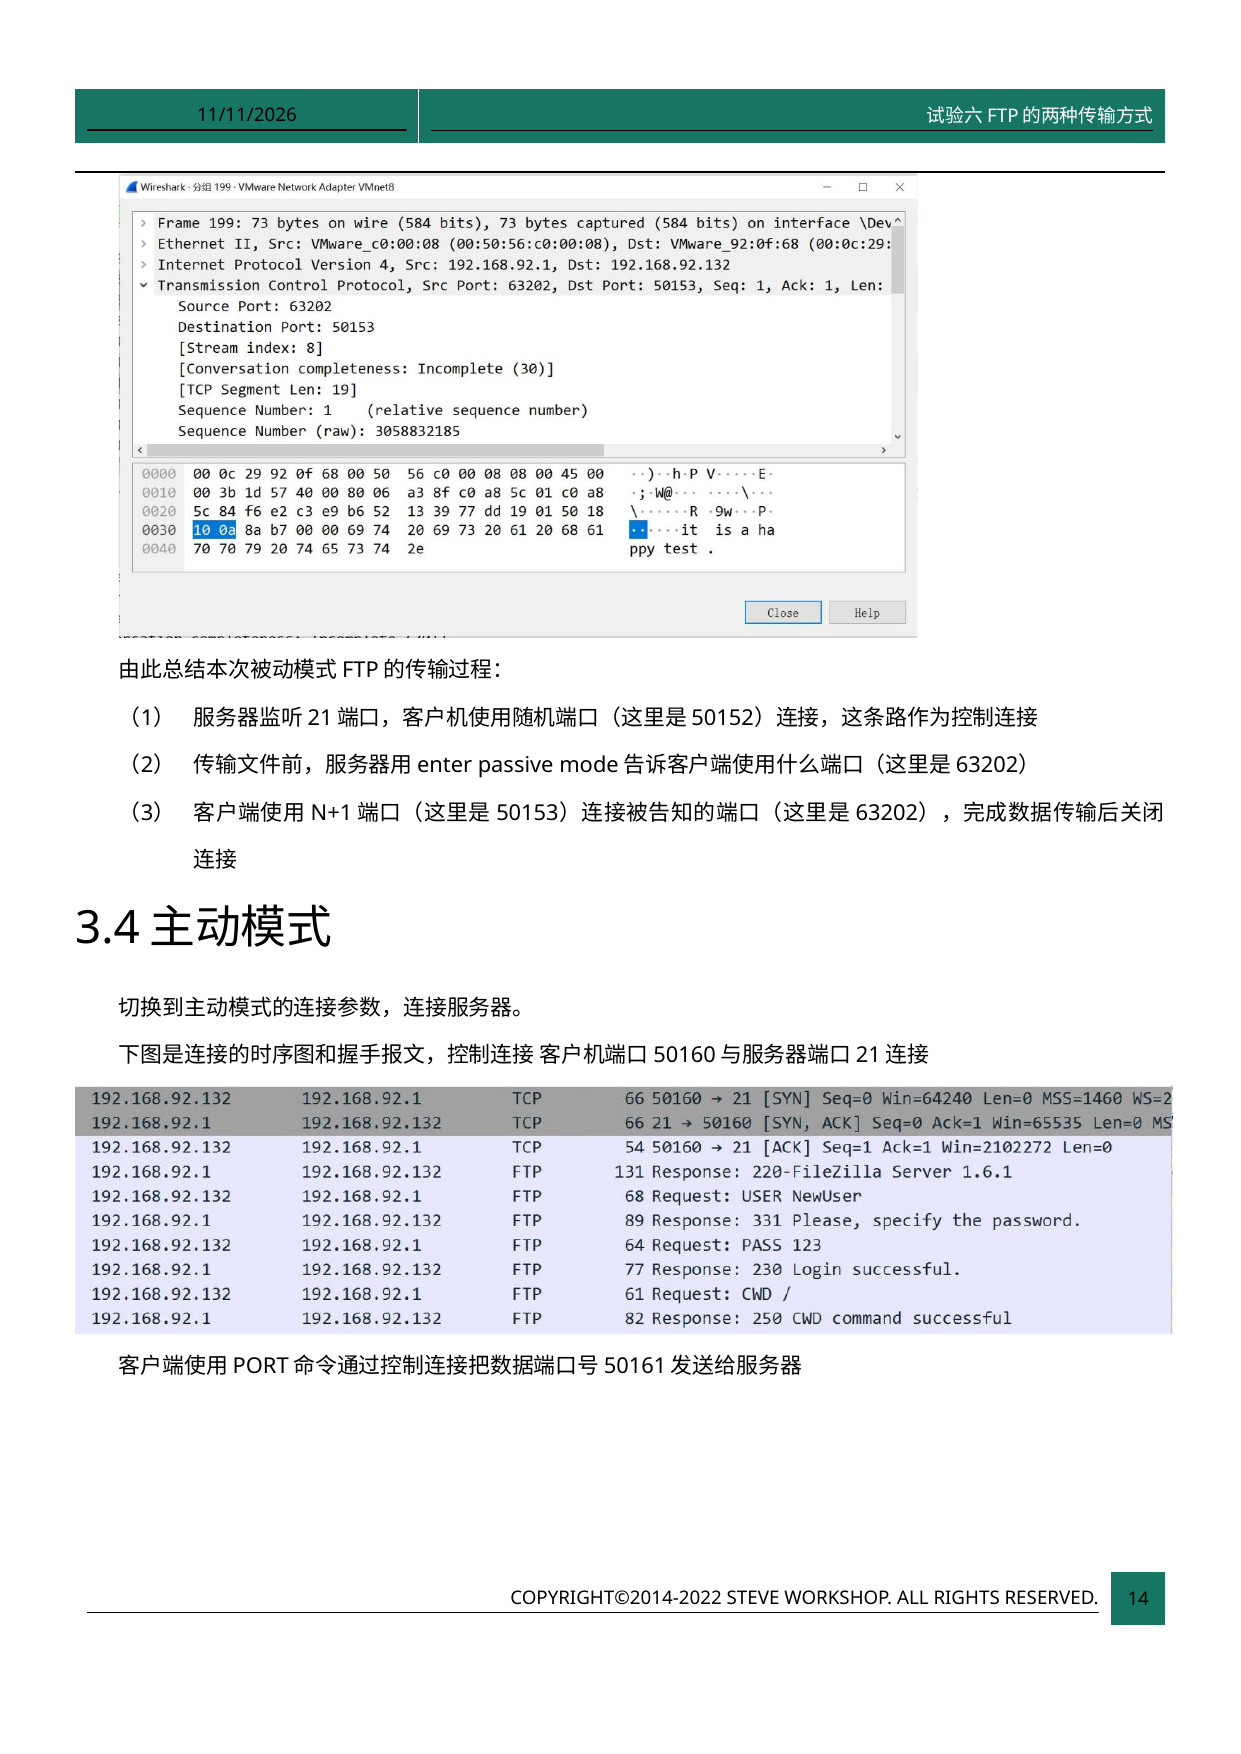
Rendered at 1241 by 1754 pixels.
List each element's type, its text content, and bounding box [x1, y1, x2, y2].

list 客户端使用N+1端口（这里是50153）连接被告知的端口（这里是63202），完成数据传输后关闭连接 [119, 795, 1165, 874]
text 客户端使用PORT命令通过控制连接把数据端口号50161发送给服务器 [75, 1348, 1165, 1380]
text 3.4主动模式 [75, 890, 1165, 957]
picture [118, 173, 918, 638]
picture [75, 1085, 1173, 1334]
text 切换到主动模式的连接参数，连接服务器。 [75, 990, 1165, 1021]
text 由此总结本次被动模式FTP的传输过程： [75, 652, 1165, 684]
list 传输文件前，服务器用enter passive mode告诉客户端使用什么端口（这里是63202） [119, 747, 1165, 779]
list 服务器监听21端口，客户机使用随机端口（这里是50152）连接，这条路作为控制连接 [119, 700, 1165, 731]
text 下图是连接的时序图和握手报文，控制连接 客户机端口50160与服务器端口21连接 [75, 1037, 1165, 1069]
